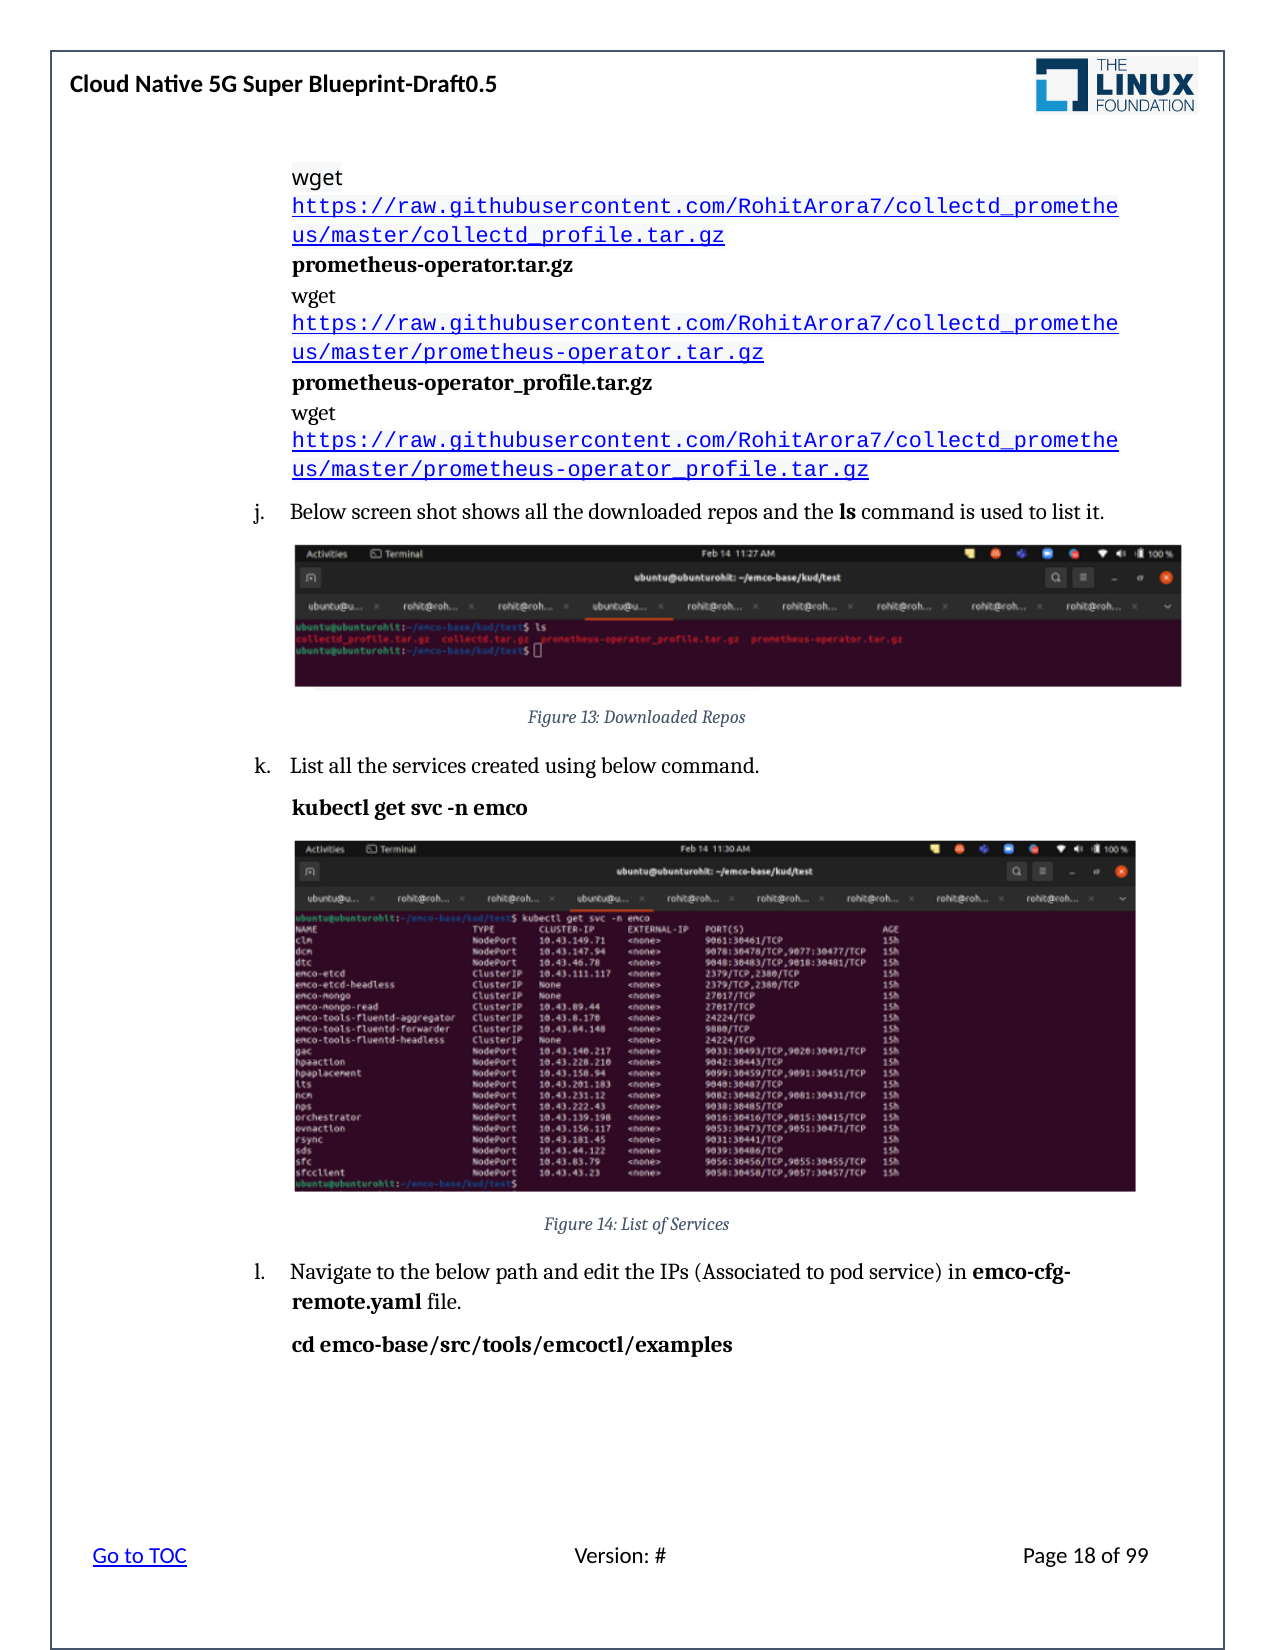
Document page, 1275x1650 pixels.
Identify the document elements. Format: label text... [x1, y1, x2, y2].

list Navigate to the below path and edit the IPs (Associated to pod service) in emco-cfg-remote.yaml file. [254, 1259, 1127, 1315]
list wget https://raw.githubusercontent.com/RohitArora7/collectd_prometheus/master/prometheus-operator_profile.tar.gz [292, 399, 1127, 483]
text cd emco-base/src/tools/emcoctl/examples [292, 1332, 1127, 1358]
text Figure 14: List of Services [148, 1213, 1127, 1235]
picture [1034, 56, 1199, 115]
list Below screen shot shows all the downloaded repos and the ls command is used to list it. [254, 499, 1127, 525]
list prometheus-operator_profile.tar.gz [292, 369, 1127, 396]
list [292, 162, 1127, 249]
list List all the services created using below command. [254, 752, 1127, 779]
list wget https://raw.githubusercontent.com/RohitArora7/collectd_prometheus/master/prometheus-operator.tar.gz [292, 282, 1127, 366]
list prometheus-operator.tar.gz [292, 252, 1127, 279]
picture [291, 541, 1187, 691]
text Figure 13: Downloaded Repos [148, 707, 1127, 728]
picture [291, 837, 1140, 1197]
text kubectl get svc -n emco [292, 795, 1127, 822]
